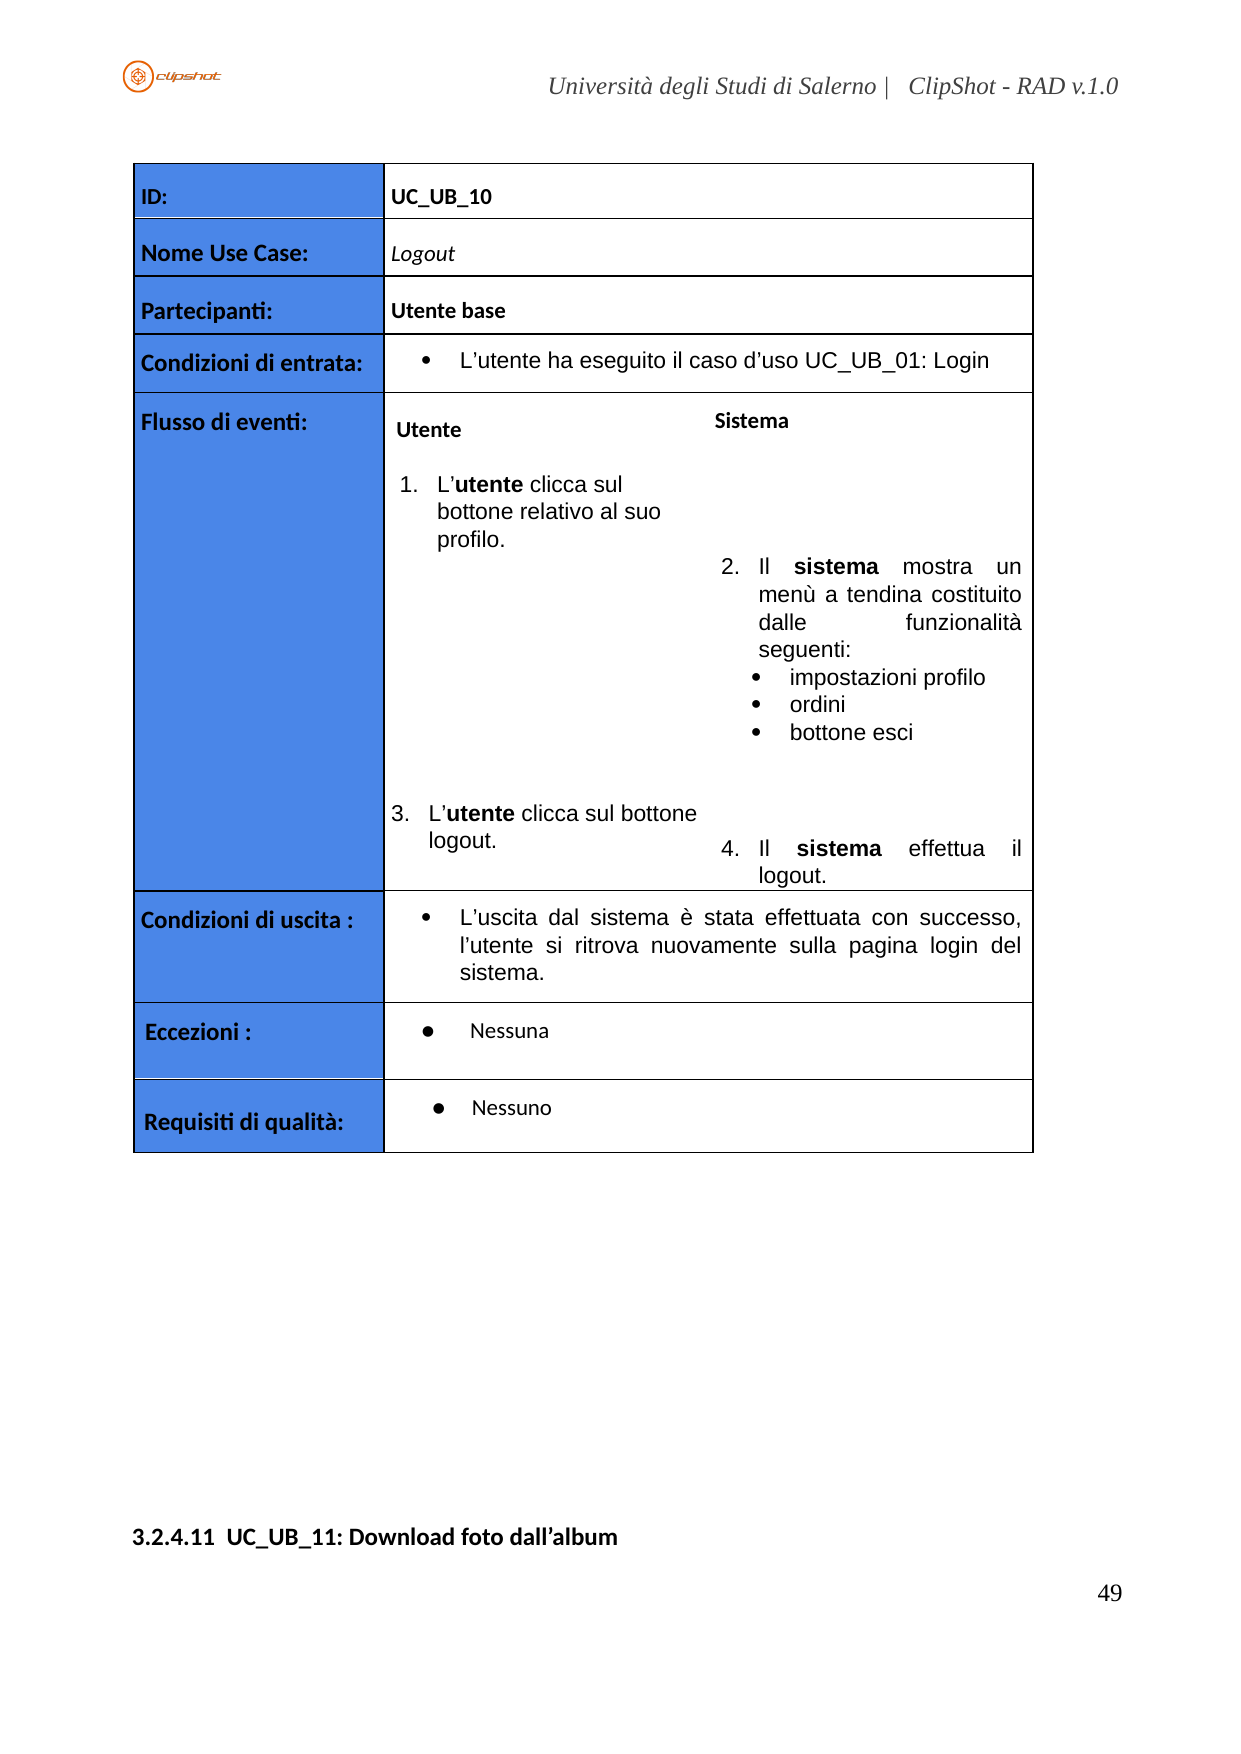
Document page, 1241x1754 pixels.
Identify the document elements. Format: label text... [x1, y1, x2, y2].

table_cell Condizioni di uscita : [135, 892, 383, 1002]
table_cell ● [385, 1003, 469, 1078]
subtitle 3.2.4.11 UC_UB_11: Download foto dall’album [132, 1521, 1122, 1551]
table_cell ● Nessuno [385, 1080, 1032, 1152]
table_cell Requisiti di qualità: [135, 1080, 383, 1152]
table_header UC_UB_10 [385, 164, 1032, 217]
table_cell Nome Use Case: [135, 219, 383, 275]
table_cell Eccezioni : [135, 1003, 383, 1078]
table_cell Partecipanti: [135, 277, 383, 333]
table_cell Sistema Il sistema mostra un menù a tendina costituito dalle funzionalità seguenti: impostazioni profilo ordini bottone esci Il sistema effettua il logout. [714, 393, 1032, 890]
table_cell L’uscita dal sistema è stata effettuata con successo, l’utente si ritrova nuovamente sulla pagina login del sistema. [385, 891, 1032, 1002]
table_cell Flusso di eventi: [135, 393, 383, 890]
table_cell Condizioni di entrata: [135, 335, 383, 392]
table_header ID: [135, 164, 383, 217]
table_cell Logout [385, 219, 1032, 275]
picture [121, 59, 223, 95]
table_cell Utente base [385, 277, 1032, 333]
table_cell L’utente ha eseguito il caso d’uso UC_UB_01: Login [385, 335, 1032, 392]
table_cell Nessuna [469, 1003, 1032, 1078]
table_cell ​Utente L’utente clicca sul bottone relativo al suo profilo. L’utente clicca sul bottone logout. [385, 393, 714, 890]
